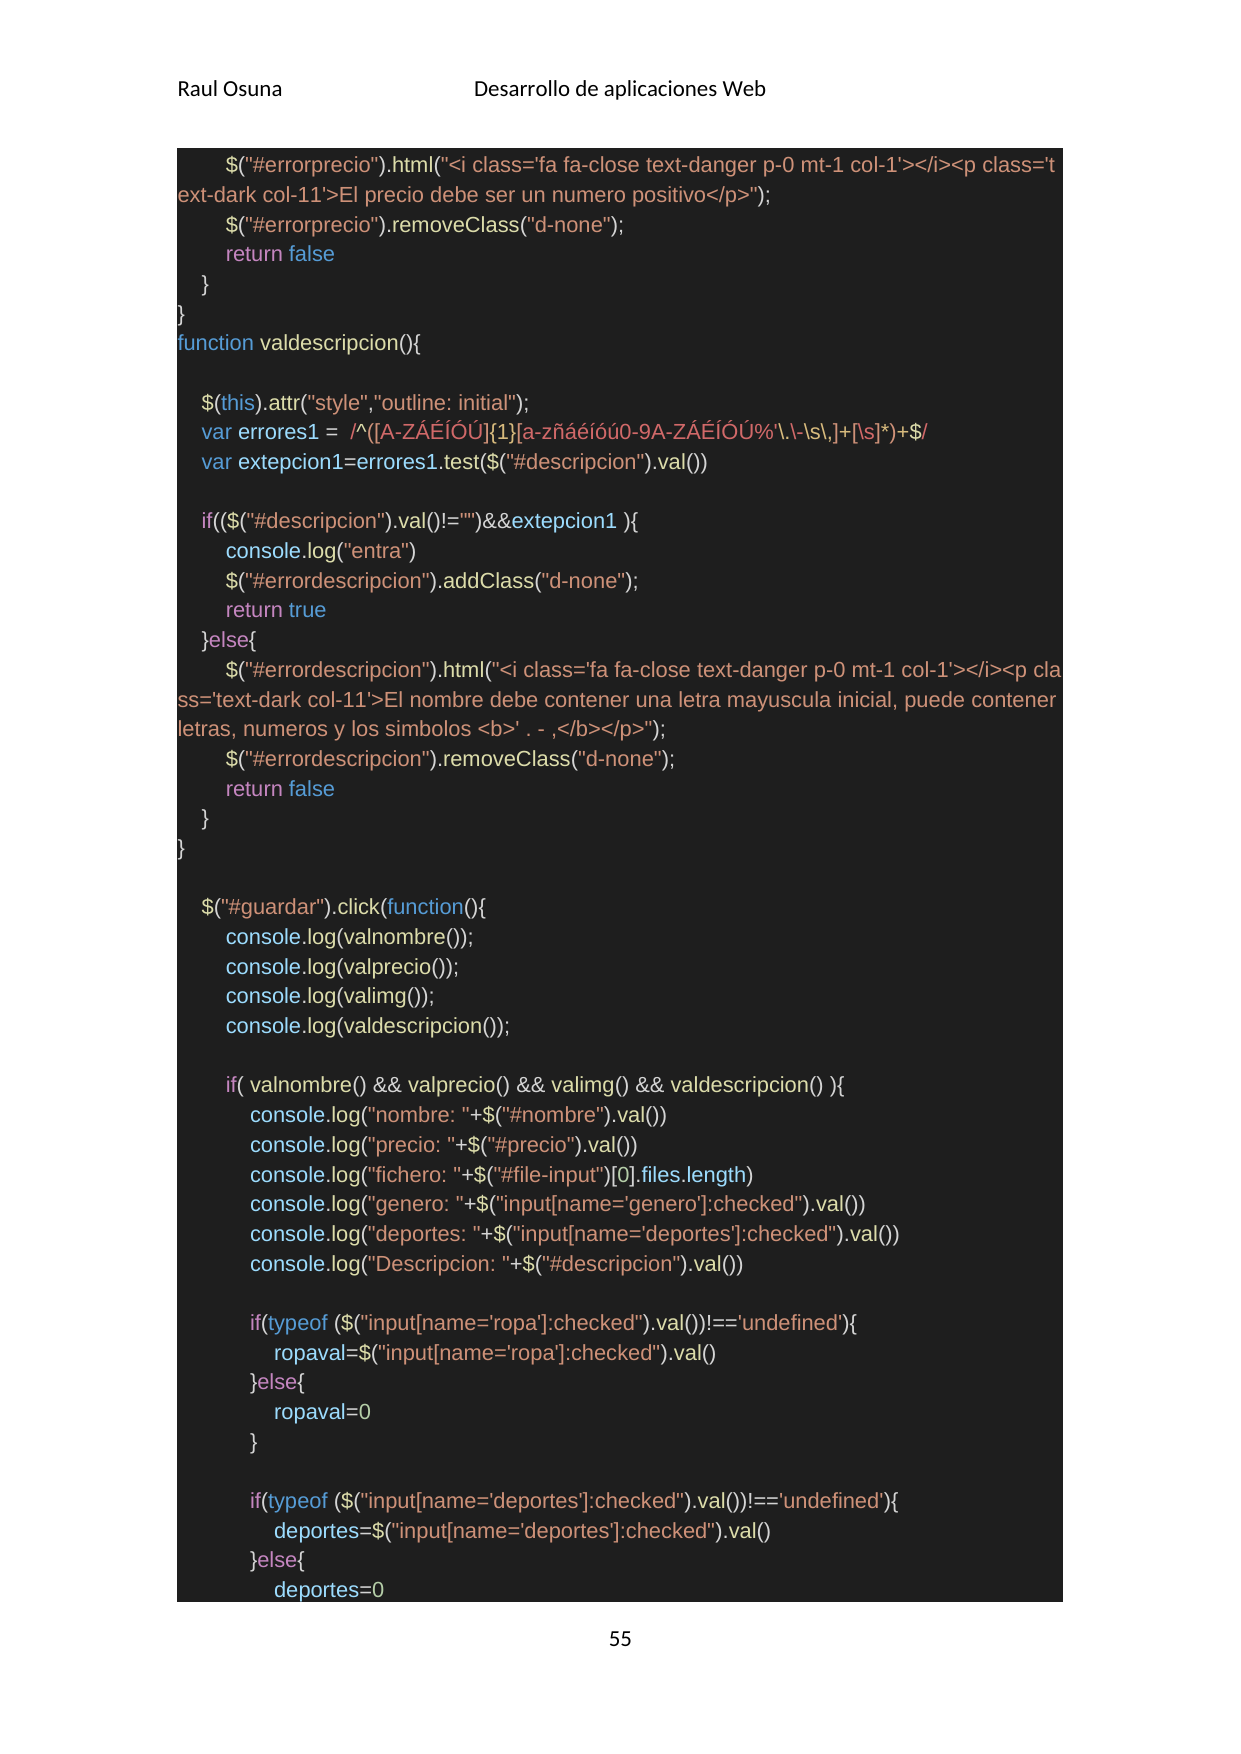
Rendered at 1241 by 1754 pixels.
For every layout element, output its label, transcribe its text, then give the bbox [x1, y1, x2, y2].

text return true [177, 593, 1063, 623]
text console.log("fichero: "+$("#file-input")[0].files.length) [177, 1157, 1063, 1187]
text }else{ [177, 1365, 1063, 1394]
text }else{ [177, 623, 1063, 652]
text deportes=$("input[name='deportes']:checked").val() [177, 1513, 1063, 1543]
text function valdescripcion(){ [177, 326, 1063, 355]
text console.log("Descripcion: "+$("#descripcion").val()) [177, 1246, 1063, 1276]
text if( valnombre() && valprecio() && valimg() && valdescripcion() ){ [177, 1068, 1063, 1098]
text ropaval=$("input[name='ropa']:checked").val() [177, 1335, 1063, 1365]
text $(this).attr("style","outline: initial"); [177, 385, 1063, 415]
text if(typeof ($("input[name='deportes']:checked").val())!=='undefined'){ [177, 1483, 1063, 1513]
text console.log("precio: "+$("#precio").val()) [177, 1127, 1063, 1157]
text console.log(valimg()); [177, 979, 1063, 1008]
text $("#errordescripcion").removeClass("d-none"); [177, 741, 1063, 771]
text $("#errordescripcion").addClass("d-none"); [177, 563, 1063, 593]
text console.log(valdescripcion()); [177, 1008, 1063, 1038]
text var errores1 = /^([A-ZÁÉÍÓÚ]{1}[a-zñáéíóú0-9A-ZÁÉÍÓÚ%'\.\-\s\,]+[\s]*)+$/ [177, 415, 1063, 444]
text return false [177, 237, 1063, 266]
text var extepcion1=errores1.test($("#descripcion").val()) [177, 444, 1063, 474]
text ropaval=0 [177, 1394, 1063, 1424]
text console.log("deportes: "+$("input[name='deportes']:checked").val()) [177, 1216, 1063, 1246]
text deportes=0 [177, 1573, 1063, 1602]
text if(($("#descripcion").val()!="")&&extepcion1 ){ [177, 504, 1063, 533]
text if(typeof ($("input[name='ropa']:checked").val())!=='undefined'){ [177, 1305, 1063, 1335]
text } [177, 830, 1063, 860]
text $("#errordescripcion").html("<i class='fa fa-close text-danger p-0 mt-1 col-1'></i><p class='text-dark col-11'>El nombre debe contener una letra mayuscula inicial, puede contener letras, numeros y los simbolos <b>' . - ,</b></p>"); [177, 652, 1063, 741]
text } [177, 801, 1063, 830]
text console.log(valnombre()); [177, 919, 1063, 949]
text $("#errorprecio").html("<i class='fa fa-close text-danger p-0 mt-1 col-1'></i><p class='text-dark col-11'>El precio debe ser un numero positivo</p>"); [177, 148, 1063, 207]
text console.log("genero: "+$("input[name='genero']:checked").val()) [177, 1187, 1063, 1216]
text console.log("nombre: "+$("#nombre").val()) [177, 1098, 1063, 1127]
text console.log("entra") [177, 533, 1063, 563]
text } [177, 1424, 1063, 1454]
text } [177, 296, 1063, 326]
text $("#errorprecio").removeClass("d-none"); [177, 207, 1063, 237]
text }else{ [177, 1543, 1063, 1573]
text $("#guardar").click(function(){ [177, 890, 1063, 919]
text return false [177, 771, 1063, 801]
text console.log(valprecio()); [177, 949, 1063, 979]
text } [177, 266, 1063, 296]
